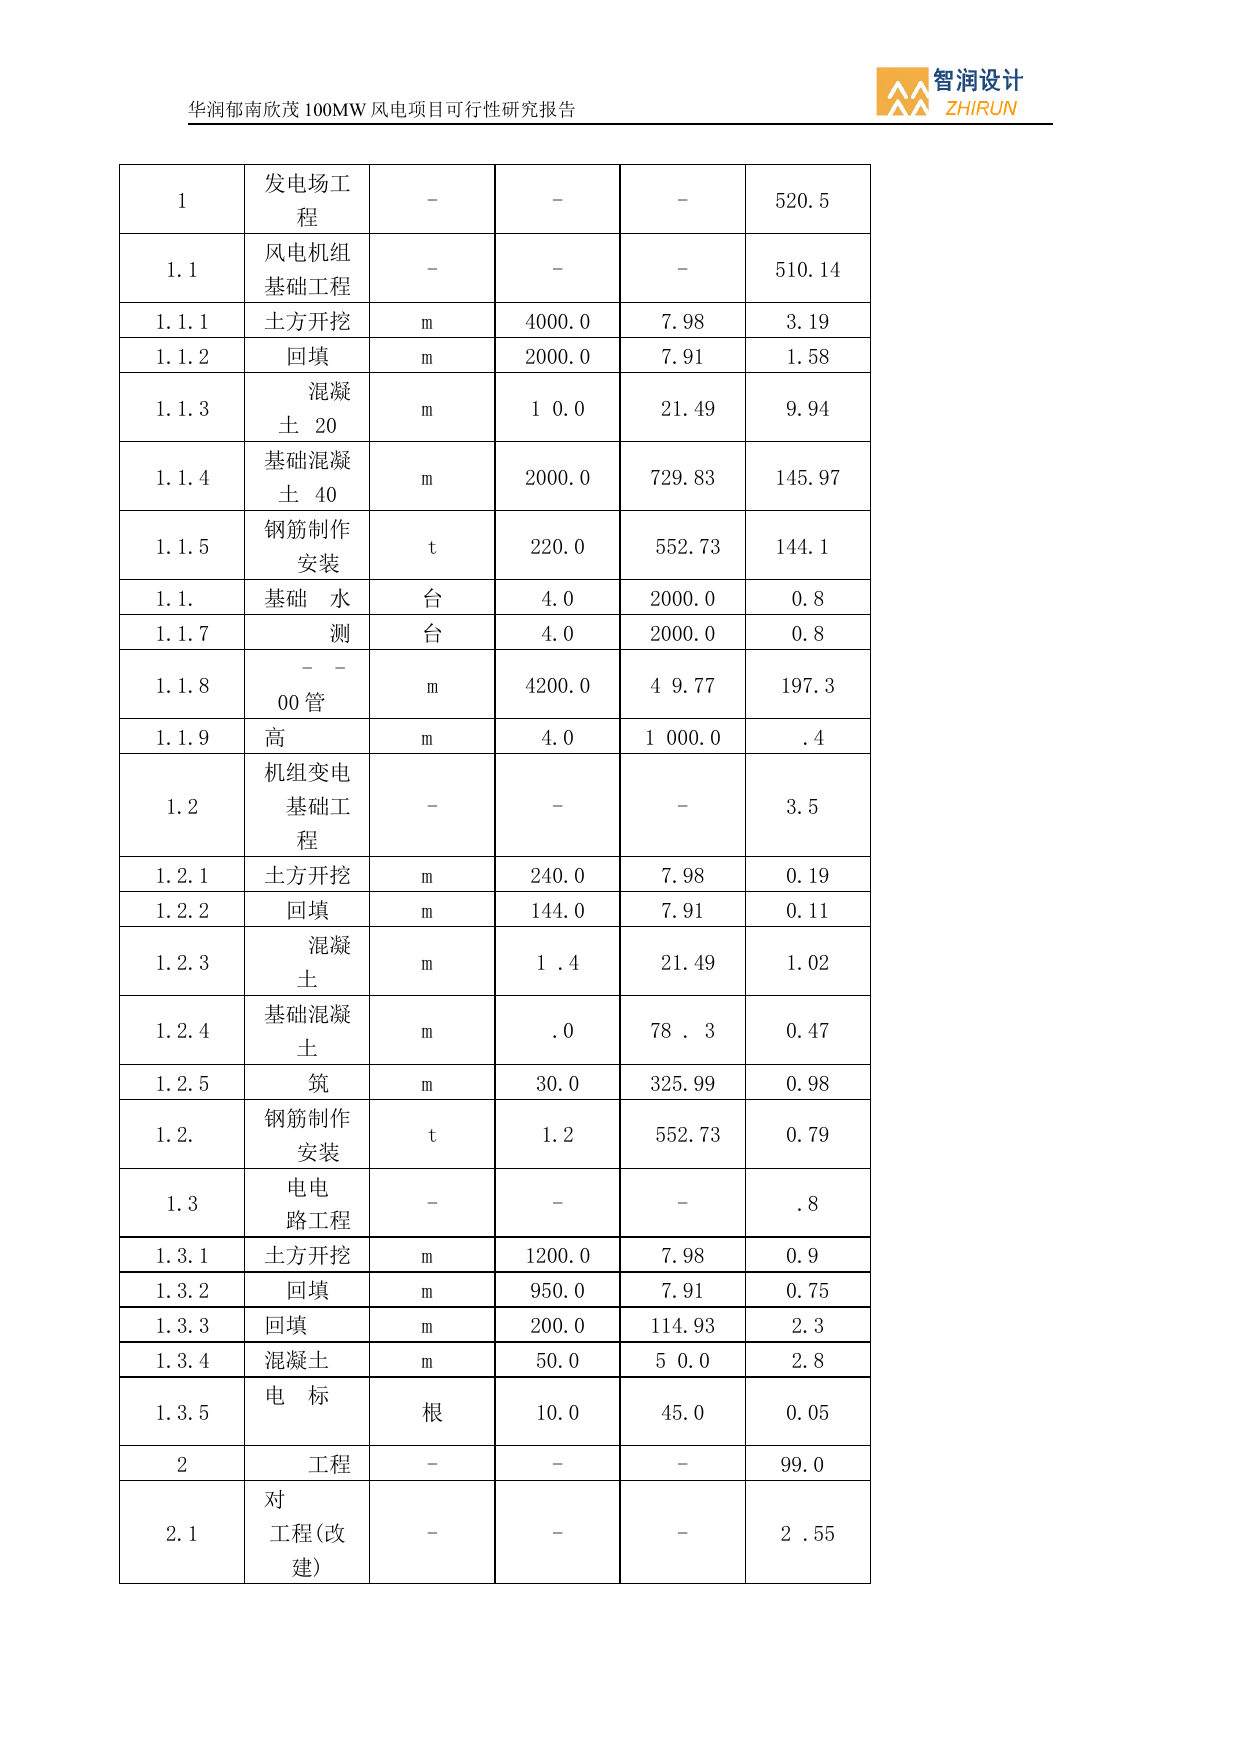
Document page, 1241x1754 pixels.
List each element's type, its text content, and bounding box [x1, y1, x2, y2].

table_cell 144.16 [746, 511, 870, 579]
table_cell 混凝土板 [245, 1343, 369, 1376]
table_cell m³ [370, 892, 494, 926]
table_cell 6.86 [746, 1169, 870, 1236]
table_cell - [370, 234, 494, 302]
table_cell 621.49 [621, 373, 745, 441]
table_cell m³ [370, 857, 494, 891]
table_cell 7.91 [621, 1273, 745, 1306]
table_cell 325.99 [621, 1065, 745, 1098]
table_cell 对外交通工程(改建) [245, 1481, 369, 1583]
table_cell 1.1.8 [120, 650, 244, 718]
table_cell 7.91 [621, 338, 745, 372]
table_cell 根 [370, 1378, 494, 1445]
table_cell 0.47 [746, 996, 870, 1063]
table_cell 114.93 [621, 1308, 745, 1341]
table_cell 1.2.2 [120, 892, 244, 926]
table_cell 0.19 [746, 857, 870, 891]
table_cell m³ [370, 927, 494, 994]
table_cell 1.3.5 [120, 1378, 244, 1445]
table_cell 砌体筑砌 [245, 1065, 369, 1098]
table_cell 4.0 [496, 580, 619, 614]
table_cell 621.49 [621, 927, 745, 994]
table_cell 0.8 [746, 580, 870, 614]
table_cell 钢筋制作与安装 [245, 511, 369, 579]
table_cell m³ [370, 1273, 494, 1306]
table_cell 1.02 [746, 927, 870, 994]
table_cell - [621, 754, 745, 856]
table_cell m³ [370, 1343, 494, 1376]
table_cell 2 [120, 1446, 244, 1480]
table_cell 0.79 [746, 1100, 870, 1167]
table_cell 1.2.6 [120, 1100, 244, 1167]
table_cell 786.63 [621, 996, 745, 1063]
table_cell 发电场工程 [245, 165, 369, 233]
table_cell PHC-AB-600管桩 [245, 650, 369, 718]
table_cell 1.2.5 [120, 1065, 244, 1098]
table_cell 1.3.2 [120, 1273, 244, 1306]
table_cell 240.0 [496, 857, 619, 891]
table_cell 6552.73 [621, 1100, 745, 1167]
table_cell - [496, 754, 619, 856]
table_cell 回填 [245, 338, 369, 372]
table_cell 200.0 [496, 1308, 619, 1341]
table_cell 950.0 [496, 1273, 619, 1306]
table_cell m³ [370, 442, 494, 510]
table_cell 1.1.3 [120, 373, 244, 441]
table_cell 510.14 [746, 234, 870, 302]
table_cell 回填细砂 [245, 1308, 369, 1341]
table_cell m³ [370, 303, 494, 337]
table_cell 风电机组基础工程 [245, 234, 369, 302]
table_cell 3.56 [746, 754, 870, 856]
table_cell 1.1.1 [120, 303, 244, 337]
table_cell 0.11 [746, 892, 870, 926]
table_cell - [621, 234, 745, 302]
table_cell 2.8 [746, 1343, 870, 1376]
table_cell m [370, 650, 494, 718]
table_cell 2000.0 [621, 580, 745, 614]
table_cell 1.3.1 [120, 1238, 244, 1271]
table_cell 520.56 [746, 165, 870, 233]
table_cell m³ [370, 1238, 494, 1271]
table_cell 1.2.3 [120, 927, 244, 994]
table_cell 土方开挖 [245, 857, 369, 891]
table_cell 集电电缆线路工程 [245, 1169, 369, 1236]
table_cell - [496, 1481, 619, 1583]
table_cell - [370, 165, 494, 233]
table_cell t [370, 1100, 494, 1167]
table_cell 4.0 [496, 615, 619, 649]
table_cell 1.1.4 [120, 442, 244, 510]
table_cell - [621, 1169, 745, 1236]
table_cell 30.0 [496, 1065, 619, 1098]
table_cell 1.2.4 [120, 996, 244, 1063]
table_cell 7.98 [621, 1238, 745, 1271]
table_cell 基础混凝土 [245, 996, 369, 1063]
table_cell m³ [370, 373, 494, 441]
table_cell 145.97 [746, 442, 870, 510]
table_cell 2000.0 [621, 615, 745, 649]
table_cell 4200.0 [496, 650, 619, 718]
table_cell - [621, 165, 745, 233]
table_cell 99.06 [746, 1446, 870, 1480]
table_cell 台 [370, 580, 494, 614]
table_cell t [370, 511, 494, 579]
table_cell 197.3 [746, 650, 870, 718]
table_cell 7.98 [621, 303, 745, 337]
table_cell 0.75 [746, 1273, 870, 1306]
table_cell 1.1 [120, 234, 244, 302]
table_cell - [370, 1169, 494, 1236]
table_cell 0.96 [746, 1238, 870, 1271]
table_cell 6552.73 [621, 511, 745, 579]
table_cell 2.1 [120, 1481, 244, 1583]
table_cell 1.1.6 [120, 580, 244, 614]
table_cell 9.94 [746, 373, 870, 441]
table_cell 50.0 [496, 1343, 619, 1376]
table_cell 10.0 [496, 1378, 619, 1445]
table_cell 160.0 [496, 373, 619, 441]
table_cell 回填 [245, 892, 369, 926]
table_cell 1.1.9 [120, 719, 244, 753]
table_cell - [370, 1481, 494, 1583]
table_cell m³ [370, 1065, 494, 1098]
table_cell 1.1.5 [120, 511, 244, 579]
table_cell 2.3 [746, 1308, 870, 1341]
table_cell 回填 [245, 1273, 369, 1306]
table_cell 7.98 [621, 857, 745, 891]
table_cell 基础防水 [245, 580, 369, 614]
table_cell 220.0 [496, 511, 619, 579]
table_cell 144.0 [496, 892, 619, 926]
table_cell 交通工程 [245, 1446, 369, 1480]
table_cell 1.2 [120, 754, 244, 856]
table_cell 6.4 [746, 719, 870, 753]
table_cell 0.98 [746, 1065, 870, 1098]
table_cell 1 [120, 165, 244, 233]
table_cell 钢筋制作与安装 [245, 1100, 369, 1167]
table_cell 4000.0 [496, 303, 619, 337]
table_cell 469.77 [621, 650, 745, 718]
table_cell m³ [370, 996, 494, 1063]
table_cell 1.3.4 [120, 1343, 244, 1376]
table_cell m³ [370, 338, 494, 372]
table_cell 3.19 [746, 303, 870, 337]
table_cell 1.1.2 [120, 338, 244, 372]
table_cell - [496, 1446, 619, 1480]
table_cell 729.83 [621, 442, 745, 510]
table_cell 1.58 [746, 338, 870, 372]
table_cell 26.55 [746, 1481, 870, 1583]
table_cell 560.0 [621, 1343, 745, 1376]
table_cell - [496, 1169, 619, 1236]
table_cell 4.0 [496, 719, 619, 753]
table_cell m³ [370, 719, 494, 753]
table_cell 1.2.1 [120, 857, 244, 891]
table_cell 垫层混凝土 [245, 927, 369, 994]
table_cell 土方开挖 [245, 303, 369, 337]
table_cell 基础混凝土C40 [245, 442, 369, 510]
table_cell 1200.0 [496, 1238, 619, 1271]
table_cell 0.8 [746, 615, 870, 649]
table_cell 沉降观测 [245, 615, 369, 649]
table_cell 电缆标志桩 [245, 1378, 369, 1445]
table_cell 0.05 [746, 1378, 870, 1445]
table_cell 2000.0 [496, 442, 619, 510]
table_cell - [496, 234, 619, 302]
table_cell m³ [370, 1308, 494, 1341]
table_cell 1.3 [120, 1169, 244, 1236]
table_cell - [621, 1481, 745, 1583]
table_cell 高强灌浆 [245, 719, 369, 753]
table_cell 16000.0 [621, 719, 745, 753]
table_cell - [370, 754, 494, 856]
table_cell 1.3.3 [120, 1308, 244, 1341]
table_cell 6.0 [496, 996, 619, 1063]
table_cell 垫层混凝土C20 [245, 373, 369, 441]
table_cell 45.0 [621, 1378, 745, 1445]
table_cell 1.2 [496, 1100, 619, 1167]
table_cell 机组变电站基础工程 [245, 754, 369, 856]
table_cell 16.4 [496, 927, 619, 994]
table_cell - [370, 1446, 494, 1480]
table_cell - [496, 165, 619, 233]
table_cell 土方开挖 [245, 1238, 369, 1271]
table_cell 台 [370, 615, 494, 649]
table_cell 2000.0 [496, 338, 619, 372]
table_cell - [621, 1446, 745, 1480]
table_cell 7.91 [621, 892, 745, 926]
picture [876, 65, 1024, 117]
table_cell 1.1.7 [120, 615, 244, 649]
